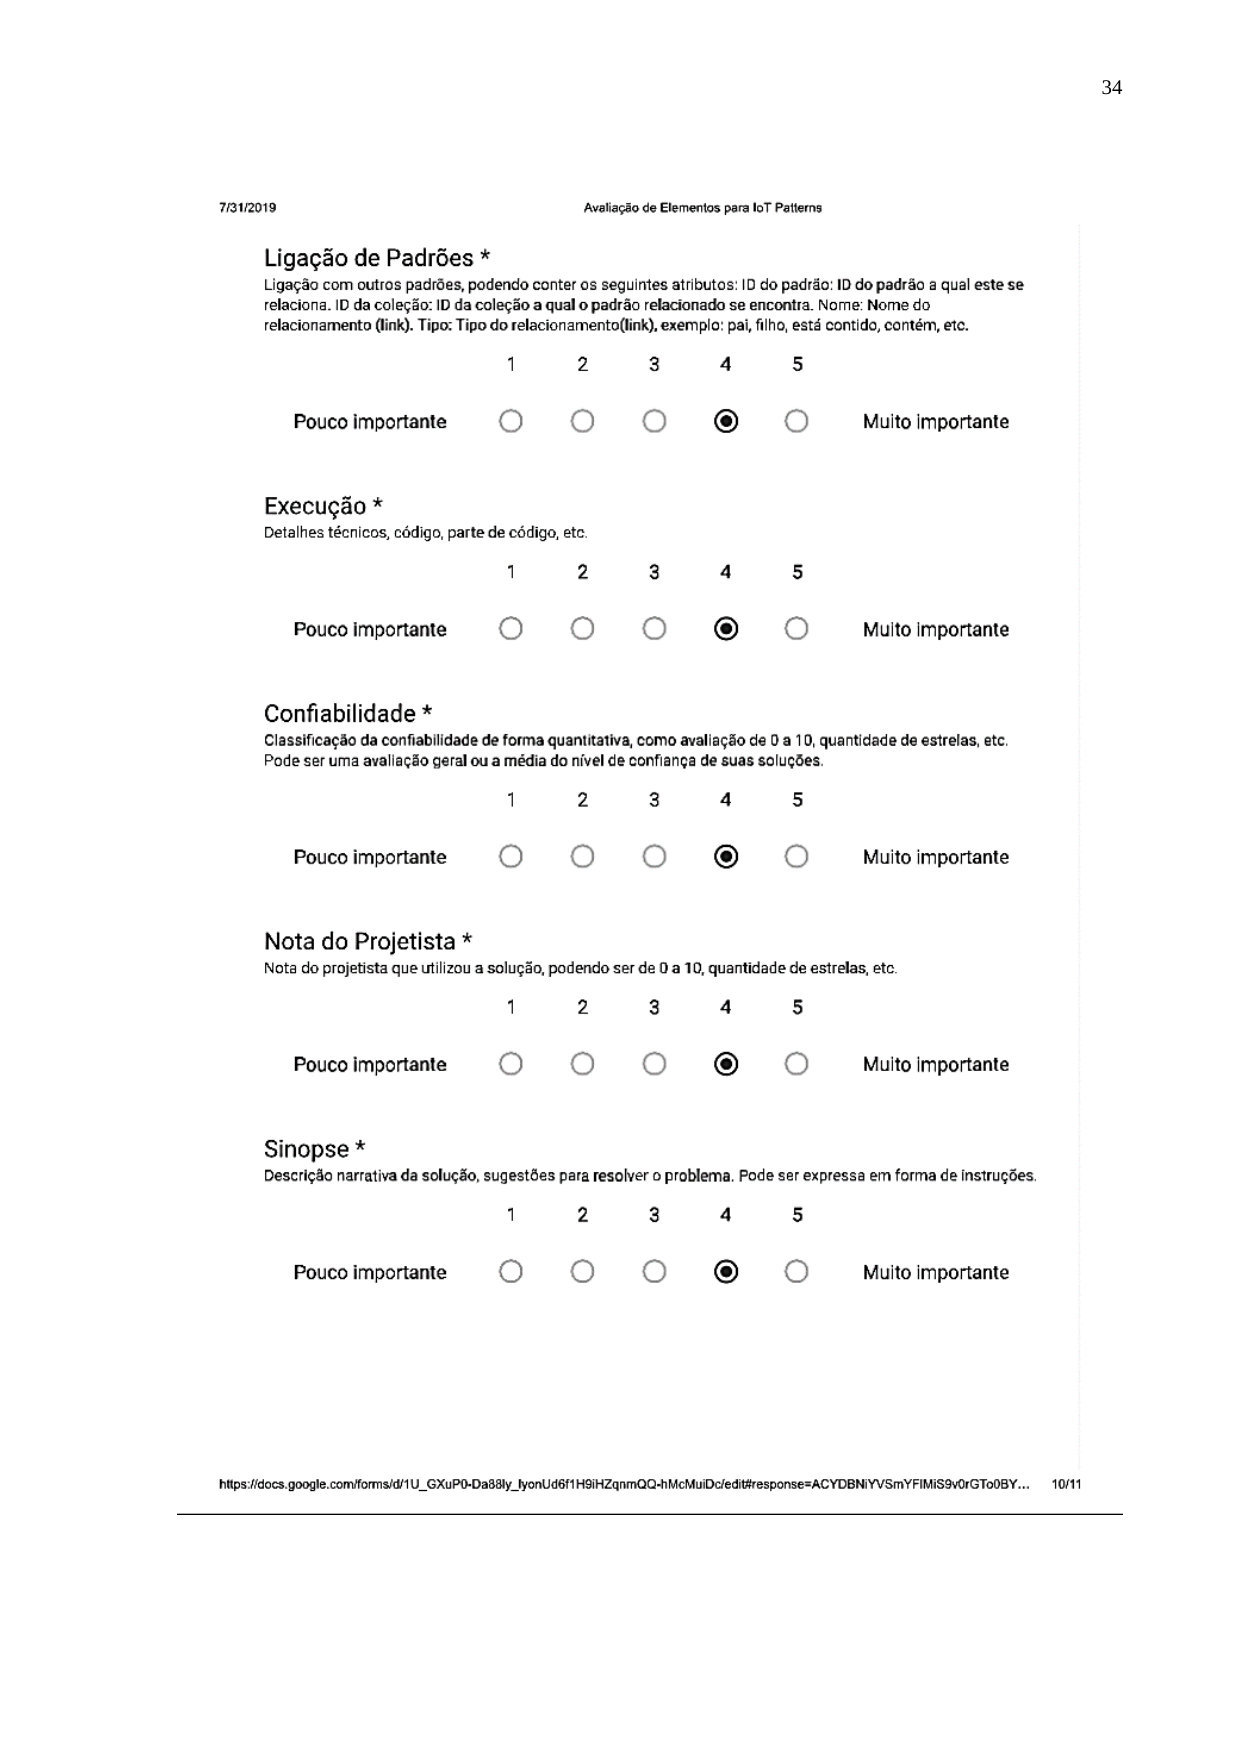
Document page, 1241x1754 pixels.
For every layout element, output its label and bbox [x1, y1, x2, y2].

picture [177, 177, 1123, 1515]
